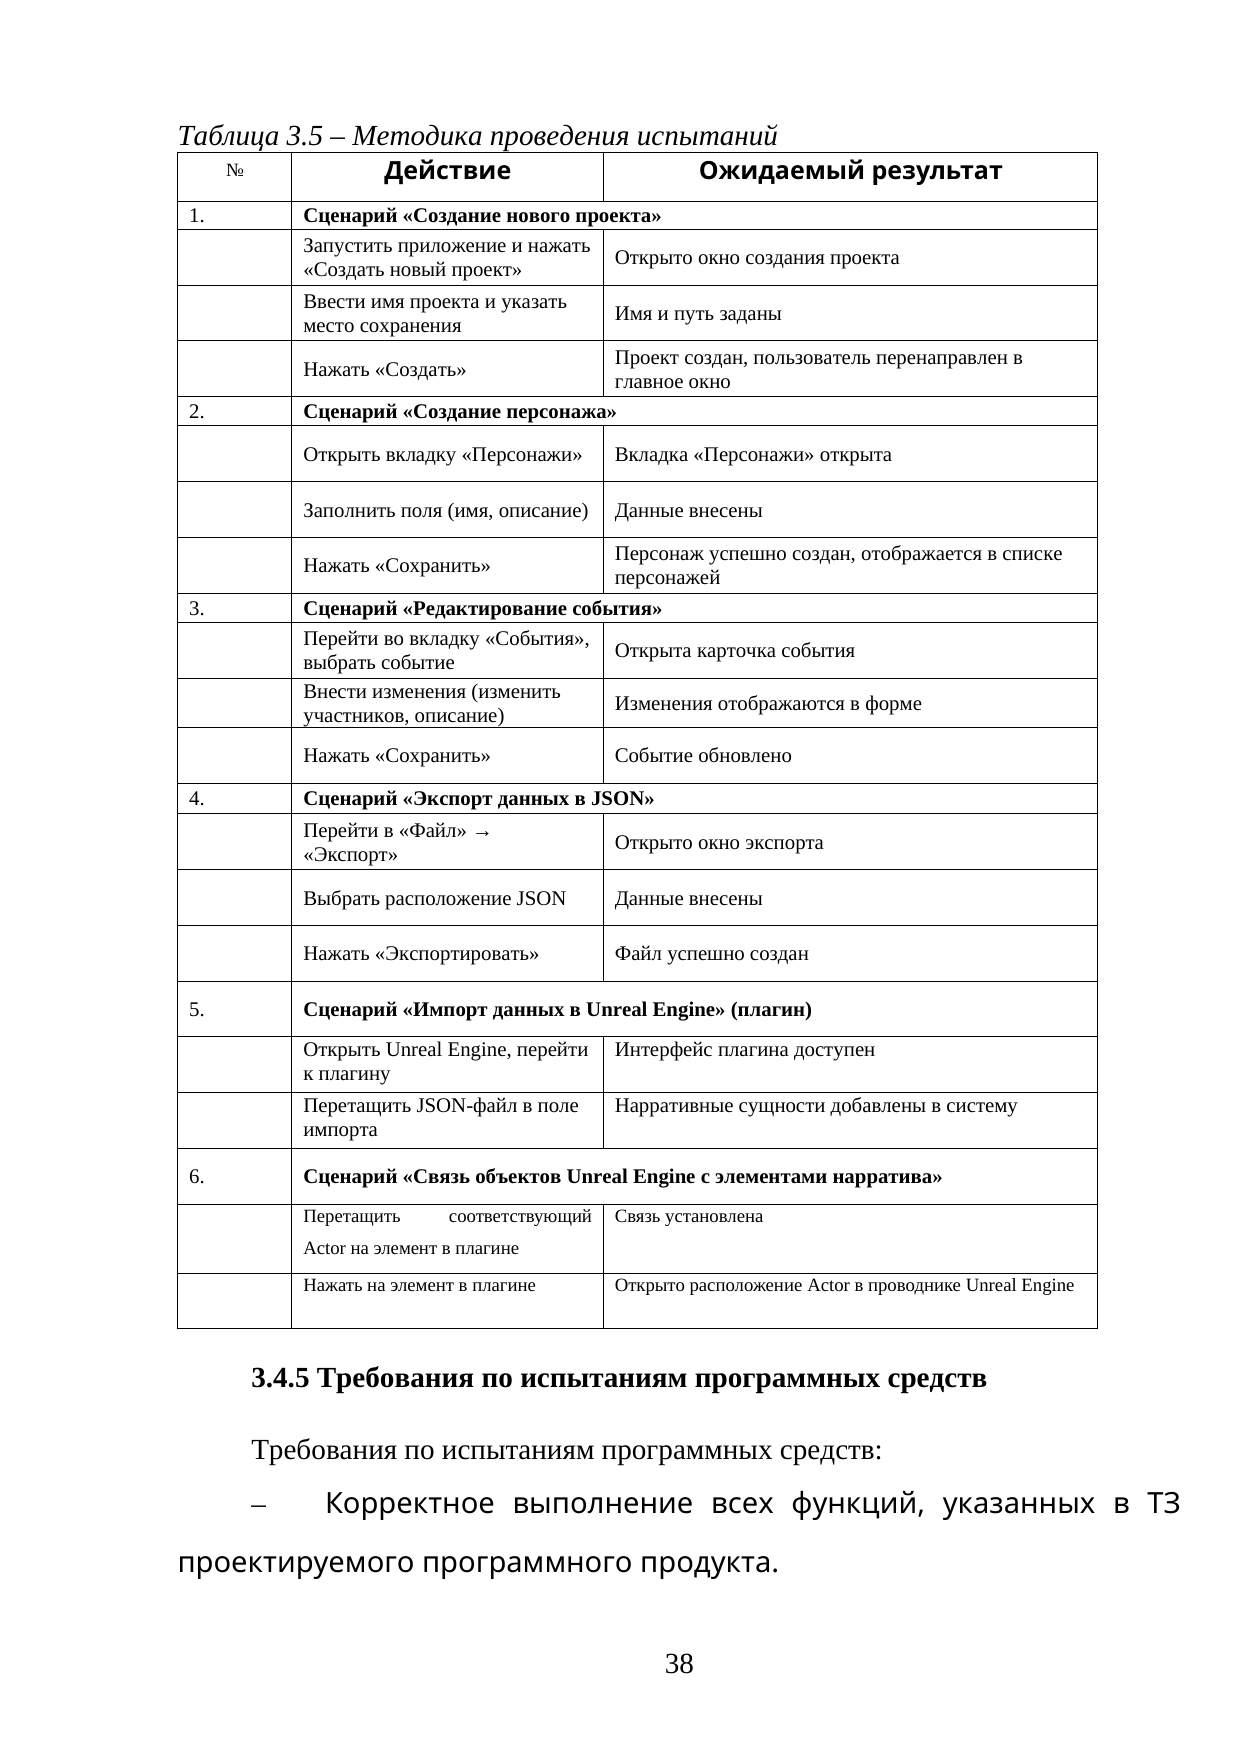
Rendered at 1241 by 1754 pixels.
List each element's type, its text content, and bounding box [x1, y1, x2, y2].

table_cell [178, 679, 291, 727]
table_cell Сценарий «Редактирование события» [292, 594, 1097, 622]
table_cell Сценарий «Экспорт данных в JSON» [292, 784, 1097, 813]
table_header № [178, 153, 291, 201]
table_cell Нажать «Создать» [292, 341, 603, 396]
table_cell Файл успешно создан [604, 926, 1097, 981]
table_cell Нарративные сущности добавлены в систему [604, 1093, 1097, 1148]
table_cell Открыть Unreal Engine, перейти к плагину [292, 1037, 603, 1092]
table_cell [178, 1205, 291, 1273]
table_cell Открыть вкладку «Персонажи» [292, 426, 603, 481]
table_cell Перейти в «Файл» → «Экспорт» [292, 814, 603, 869]
table_cell Сценарий «Создание нового проекта» [292, 202, 1097, 229]
table_cell [178, 814, 291, 869]
table_cell Перетащить соответствующий Actor на элемент в плагине [292, 1205, 603, 1273]
table_cell Ввести имя проекта и указать место сохранения [292, 286, 603, 340]
subtitle Требования по испытаниям программных средств [177, 1361, 1181, 1394]
table_cell Сценарий «Создание персонажа» [292, 397, 1097, 425]
table_cell Внести изменения (изменить участников, описание) [292, 679, 603, 727]
table_cell 5. [178, 982, 291, 1036]
table_cell Данные внесены [604, 870, 1097, 925]
table_cell Нажать «Экспортировать» [292, 926, 603, 981]
table_cell [178, 623, 291, 678]
table_cell 2. [178, 397, 291, 425]
table_cell Выбрать расположение JSON [292, 870, 603, 925]
table_cell Нажать «Сохранить» [292, 728, 603, 782]
table_cell Персонаж успешно создан, отображается в списке персонажей [604, 538, 1097, 593]
table_cell [178, 1274, 291, 1328]
table_cell 6. [178, 1149, 291, 1203]
table_cell [178, 1093, 291, 1148]
table_cell Изменения отображаются в форме [604, 679, 1097, 727]
table_cell Нажать «Сохранить» [292, 538, 603, 593]
table_cell [178, 728, 291, 782]
table_header Ожидаемый результат [604, 153, 1097, 201]
table_cell [178, 482, 291, 537]
table_cell [178, 1037, 291, 1092]
table_cell Перетащить JSON-файл в поле импорта [292, 1093, 603, 1148]
text Требования по испытаниям программных средств: [177, 1432, 1181, 1465]
table_cell Данные внесены [604, 482, 1097, 537]
table_cell Открыто окно экспорта [604, 814, 1097, 869]
table_cell 4. [178, 784, 291, 813]
table_cell [178, 926, 291, 981]
table_cell Перейти во вкладку «События», выбрать событие [292, 623, 603, 678]
table_cell Заполнить поля (имя, описание) [292, 482, 603, 537]
table_cell Связь установлена [604, 1205, 1097, 1273]
table_cell Событие обновлено [604, 728, 1097, 782]
table_cell [178, 286, 291, 340]
table_cell Интерфейс плагина доступен [604, 1037, 1097, 1092]
table_cell Проект создан, пользователь перенаправлен в главное окно [604, 341, 1097, 396]
table_cell Сценарий «Связь объектов Unreal Engine с элементами нарратива» [292, 1149, 1097, 1203]
table_cell [178, 230, 291, 284]
table_cell Нажать на элемент в плагине [292, 1274, 603, 1328]
table_cell [178, 538, 291, 593]
table_cell [178, 426, 291, 481]
table_cell Вкладка «Персонажи» открыта [604, 426, 1097, 481]
table_cell Открыто расположение Actor в проводнике Unreal Engine [604, 1274, 1097, 1328]
table_cell Сценарий «Импорт данных в Unreal Engine» (плагин) [292, 982, 1097, 1036]
table_cell 3. [178, 594, 291, 622]
table_cell Имя и путь заданы [604, 286, 1097, 340]
table_header Действие [292, 153, 603, 201]
table_cell [178, 341, 291, 396]
table_cell 1. [178, 202, 291, 229]
list Корректное выполнение всех функций, указанных в ТЗ проектируемого программного продукта. [177, 1482, 1181, 1581]
table_cell Открыта карточка события [604, 623, 1097, 678]
table_cell [178, 870, 291, 925]
table_cell Открыто окно создания проекта [604, 230, 1097, 284]
table_cell Запустить приложение и нажать «Создать новый проект» [292, 230, 603, 284]
text Таблица 3.5 – Методика проведения испытаний [177, 118, 1181, 152]
